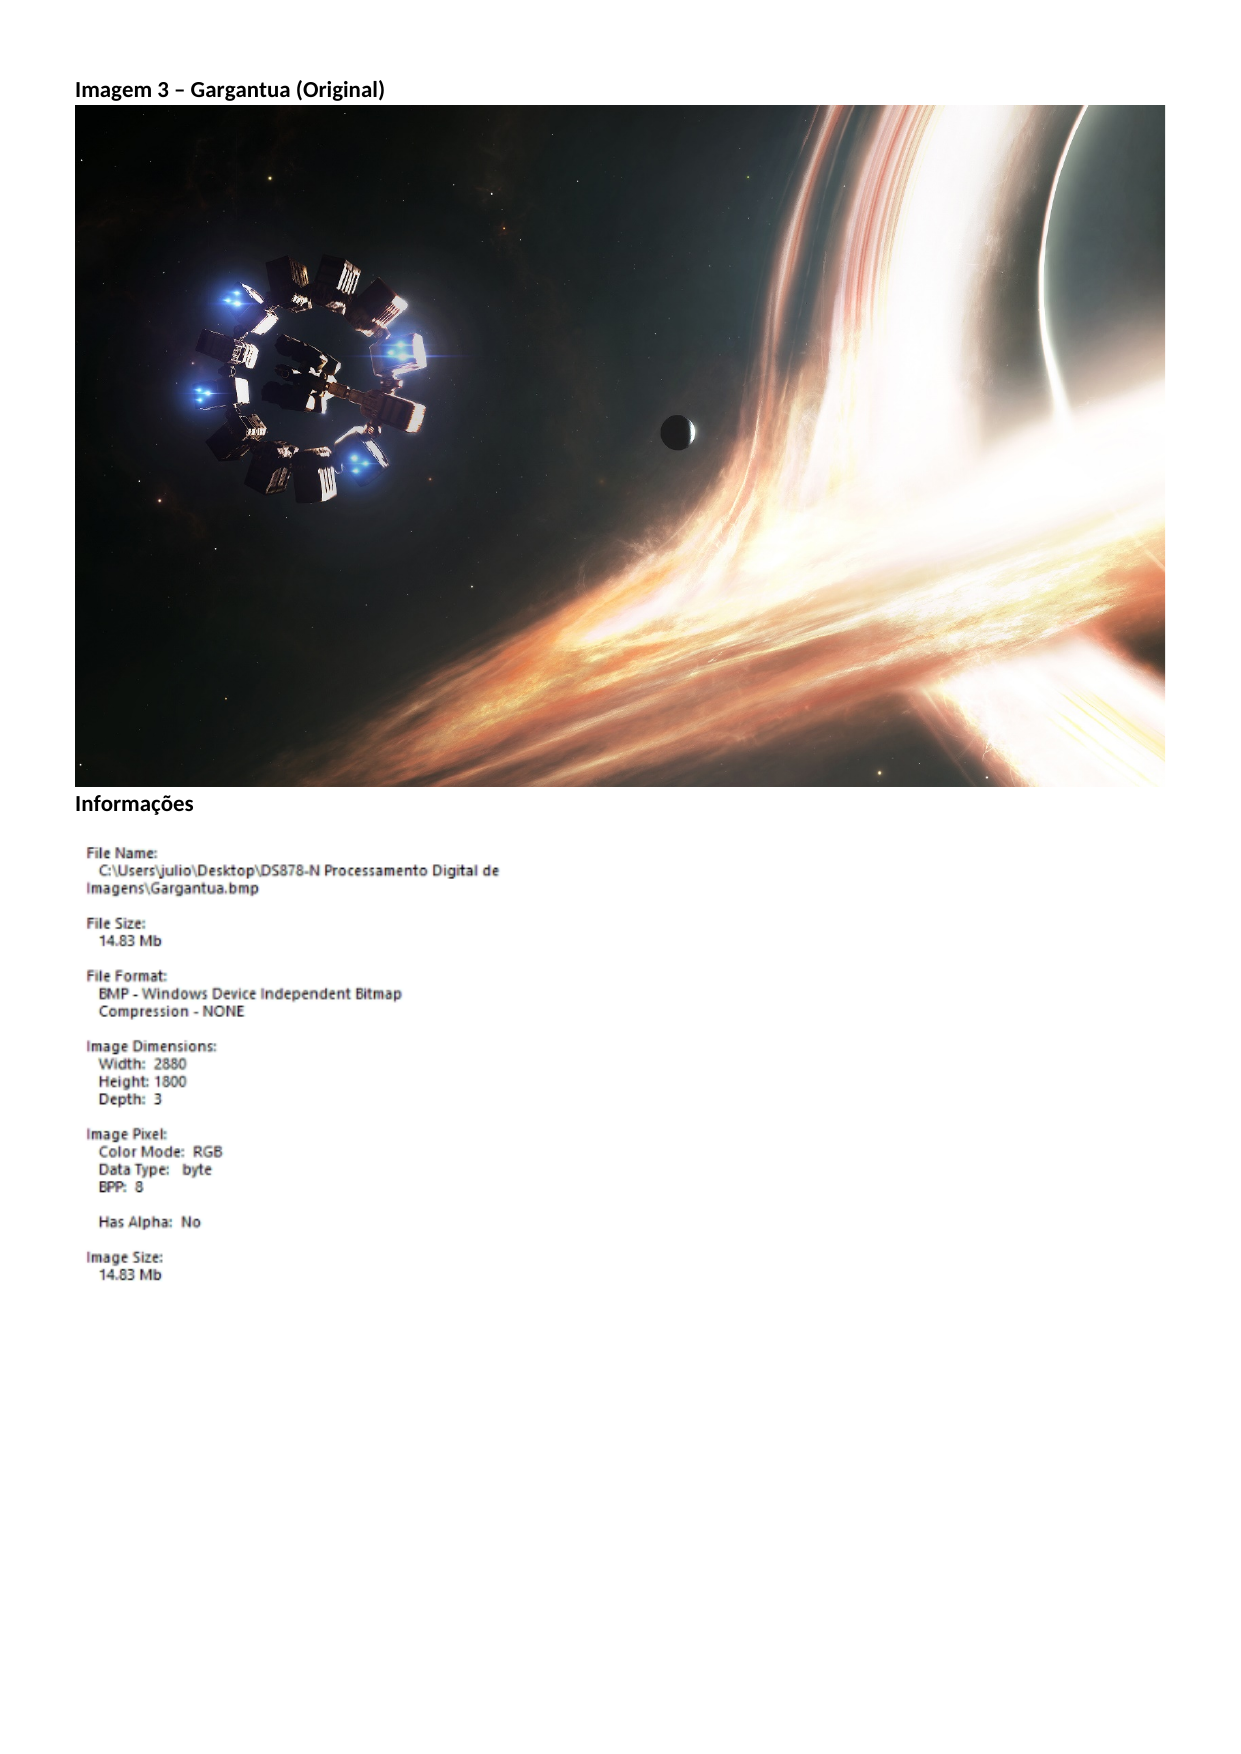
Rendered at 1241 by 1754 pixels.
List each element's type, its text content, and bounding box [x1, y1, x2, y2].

picture [75, 835, 515, 1296]
text Imagem 3 – Gargantua (Original)Informações [75, 75, 1165, 105]
picture [75, 105, 1166, 787]
text Imagem 3 – Gargantua (Original)Informações [75, 787, 1165, 817]
